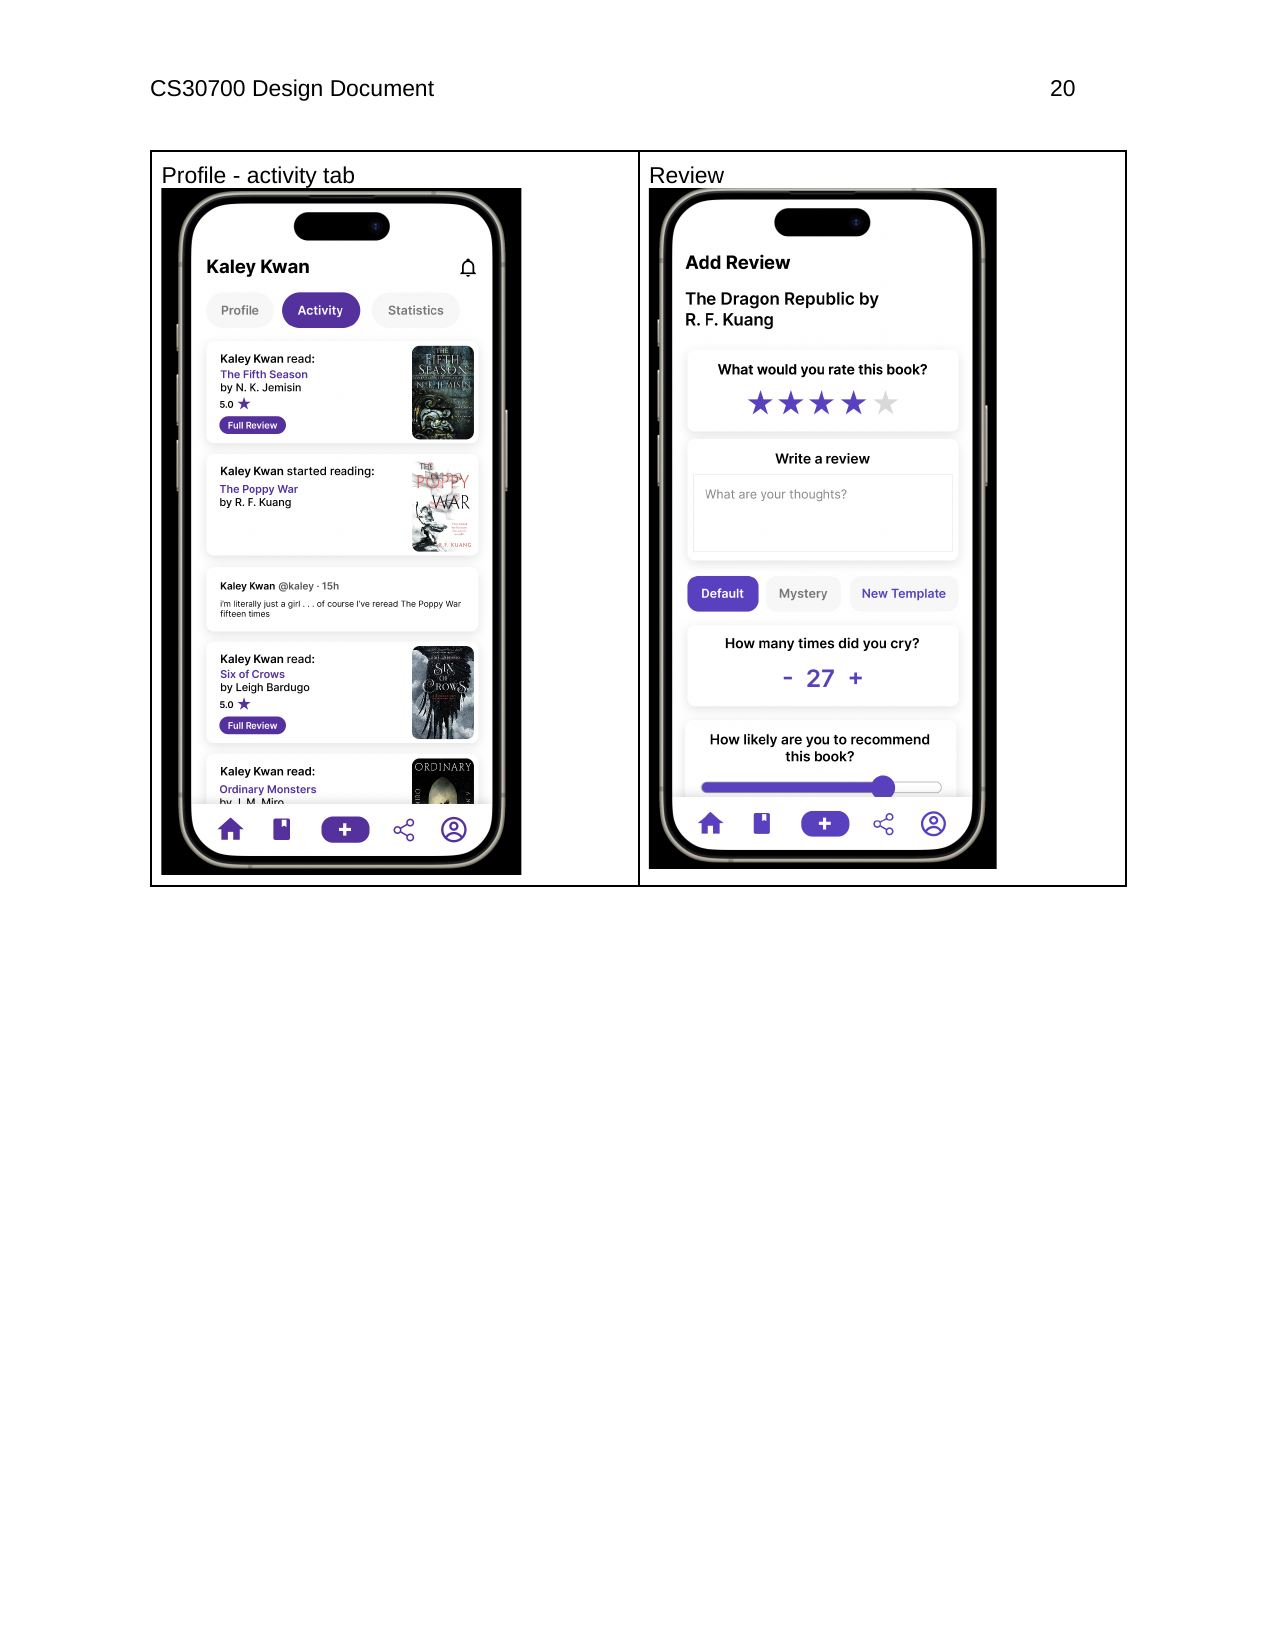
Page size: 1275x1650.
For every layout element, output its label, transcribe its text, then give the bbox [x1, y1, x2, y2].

table_cell Profile - activity tab [152, 152, 638, 885]
table_cell Review [640, 152, 1125, 885]
picture [161, 188, 522, 875]
picture [648, 188, 997, 869]
